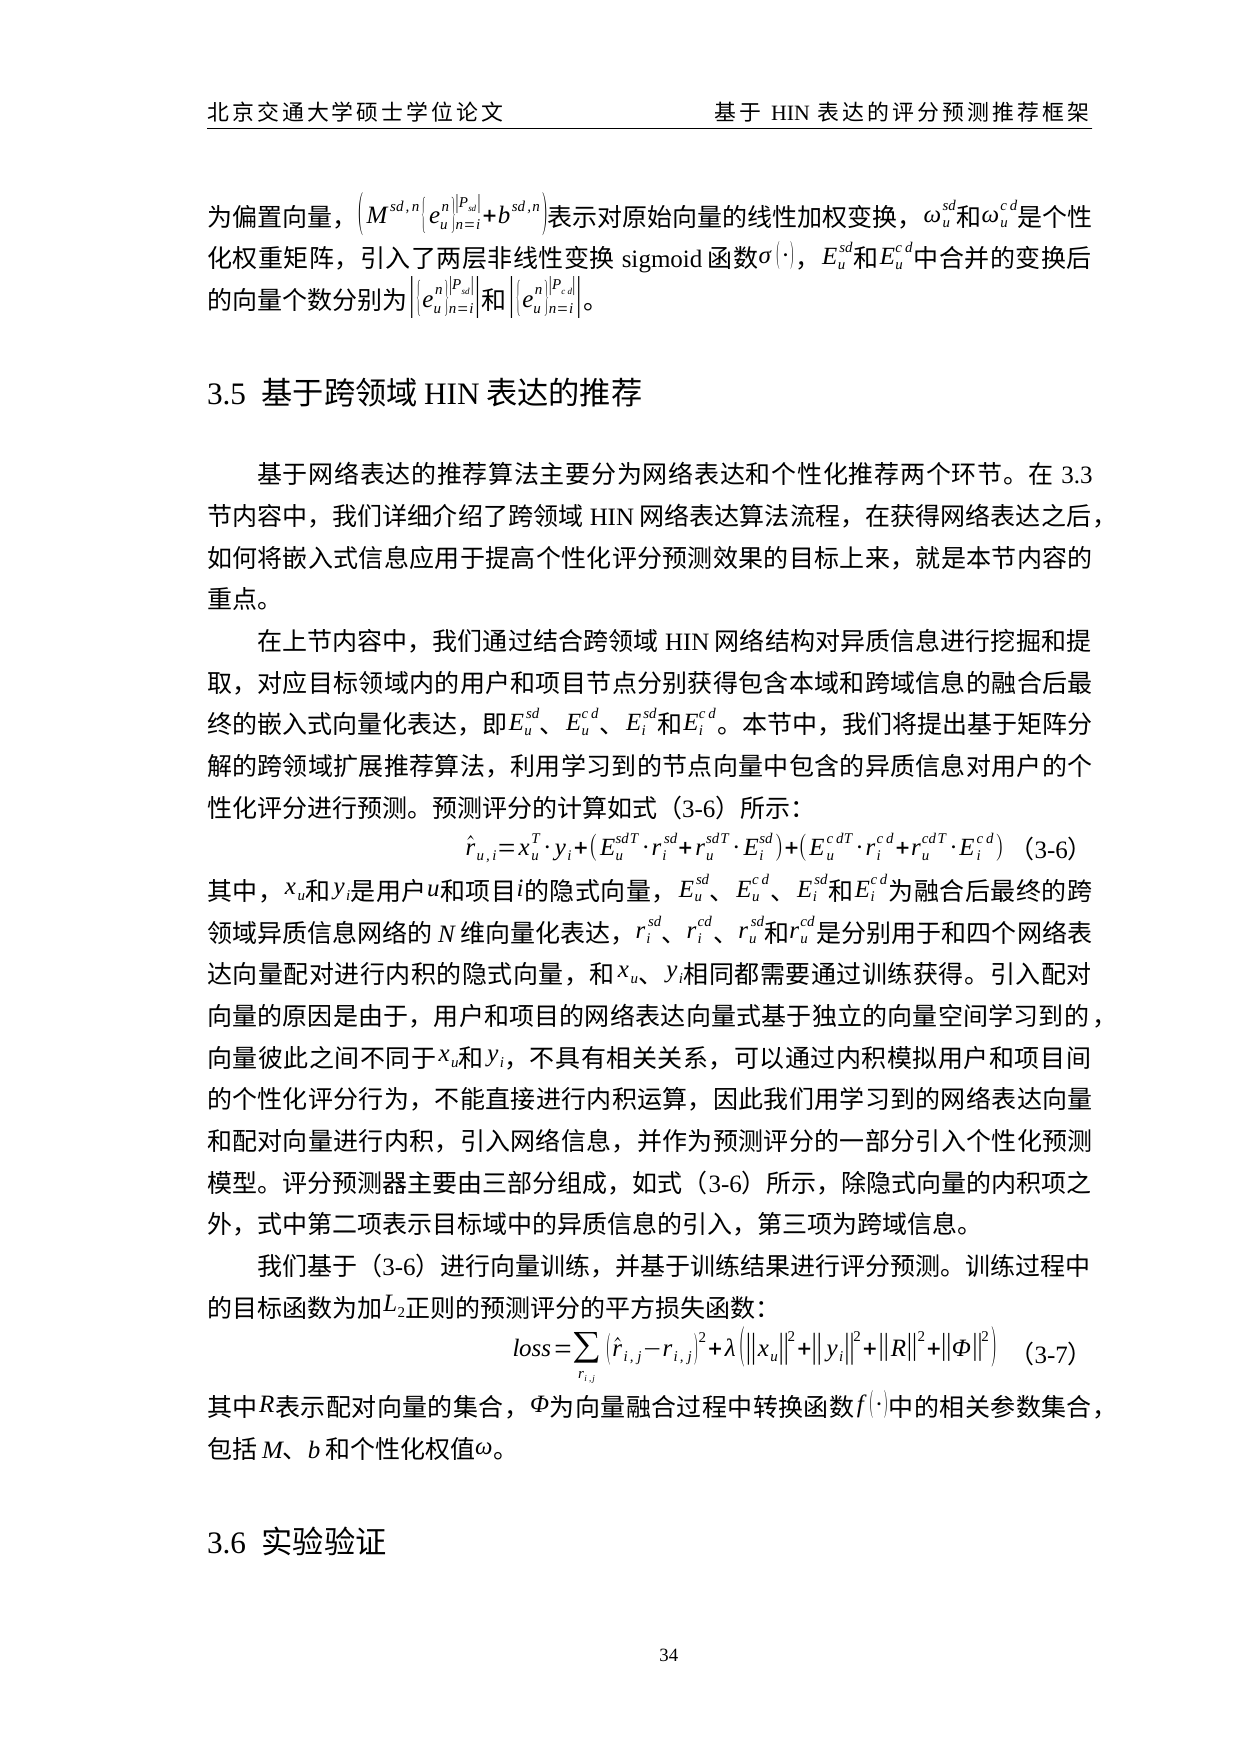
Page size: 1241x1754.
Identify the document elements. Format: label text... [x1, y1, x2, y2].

text （3-6） [207, 826, 1092, 867]
text 3.6 实验验证 [207, 1517, 1092, 1562]
text 其中表示配对向量的集合，为向量融合过程中转换函数中的相关参数集合，包括M、b和个性化权值。 [207, 1383, 1092, 1467]
text 其中，和是用户和项目的隐式向量，、、和为融合后最终的跨领域异质信息网络的N维向量化表达，、、和是分别用于和四个网络表达向量配对进行内积的隐式向量，和、相同都需要通过训练获得。引入配对向量的原因是由于，用户和项目的网络表达向量式基于独立的向量空间学习到的，向量彼此之间不同于和，不具有相关关系，可以通过内积模拟用户和项目间的个性化评分行为，不能直接进行内积运算，因此我们用学习到的网络表达向量和配对向量进行内积，引入网络信息，并作为预测评分的一部分引入个性化预测模型。评分预测器主要由三部分组成，如式（3-6）所示，除隐式向量的内积项之外，式中第二项表示目标域中的异质信息的引入，第三项为跨域信息。 [207, 867, 1092, 1242]
text 在上节内容中，我们通过结合跨领域HIN网络结构对异质信息进行挖掘和提取，对应目标领域内的用户和项目节点分别获得包含本域和跨域信息的融合后最终的嵌入式向量化表达，即、、和。本节中，我们将提出基于矩阵分解的跨领域扩展推荐算法，利用学习到的节点向量中包含的异质信息对用户的个性化评分进行预测。预测评分的计算如式（3-6）所示： [207, 617, 1092, 826]
text 基于网络表达的推荐算法主要分为网络表达和个性化推荐两个环节。在3.3节内容中，我们详细介绍了跨领域HIN网络表达算法流程，在获得网络表达之后，如何将嵌入式信息应用于提高个性化评分预测效果的目标上来，就是本节内容的重点。 [207, 451, 1092, 617]
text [207, 193, 1092, 318]
text （3-7） [207, 1326, 1092, 1383]
text 我们基于（3-6）进行向量训练，并基于训练结果进行评分预测。训练过程中的目标函数为加正则的预测评分的平方损失函数： [207, 1242, 1092, 1326]
text 3.5 基于跨领域HIN表达的推荐 [207, 368, 1092, 413]
